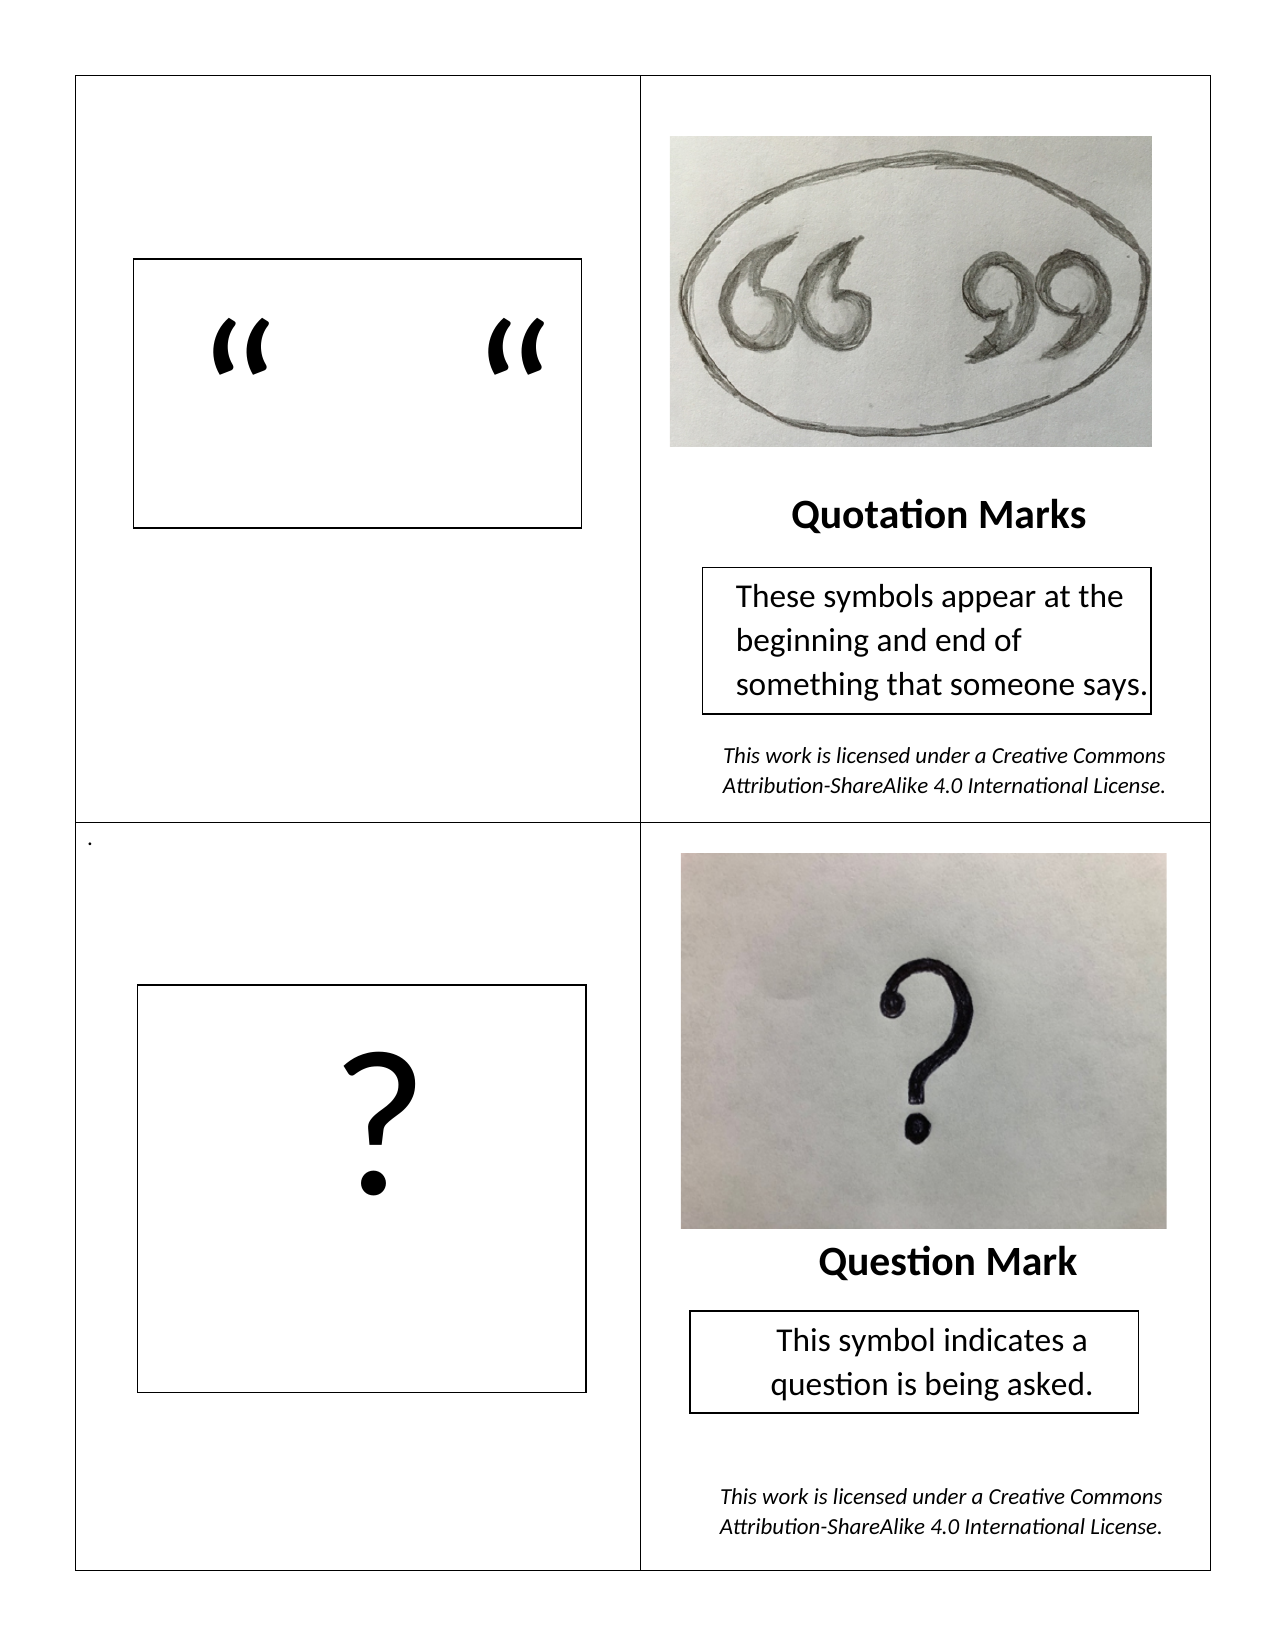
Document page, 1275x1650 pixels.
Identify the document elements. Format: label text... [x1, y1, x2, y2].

table_cell . [76, 823, 640, 1569]
picture [669, 136, 1152, 447]
picture [680, 853, 1167, 1229]
table_cell [641, 76, 1210, 822]
table_cell [76, 76, 640, 822]
table_cell [641, 823, 1210, 1569]
